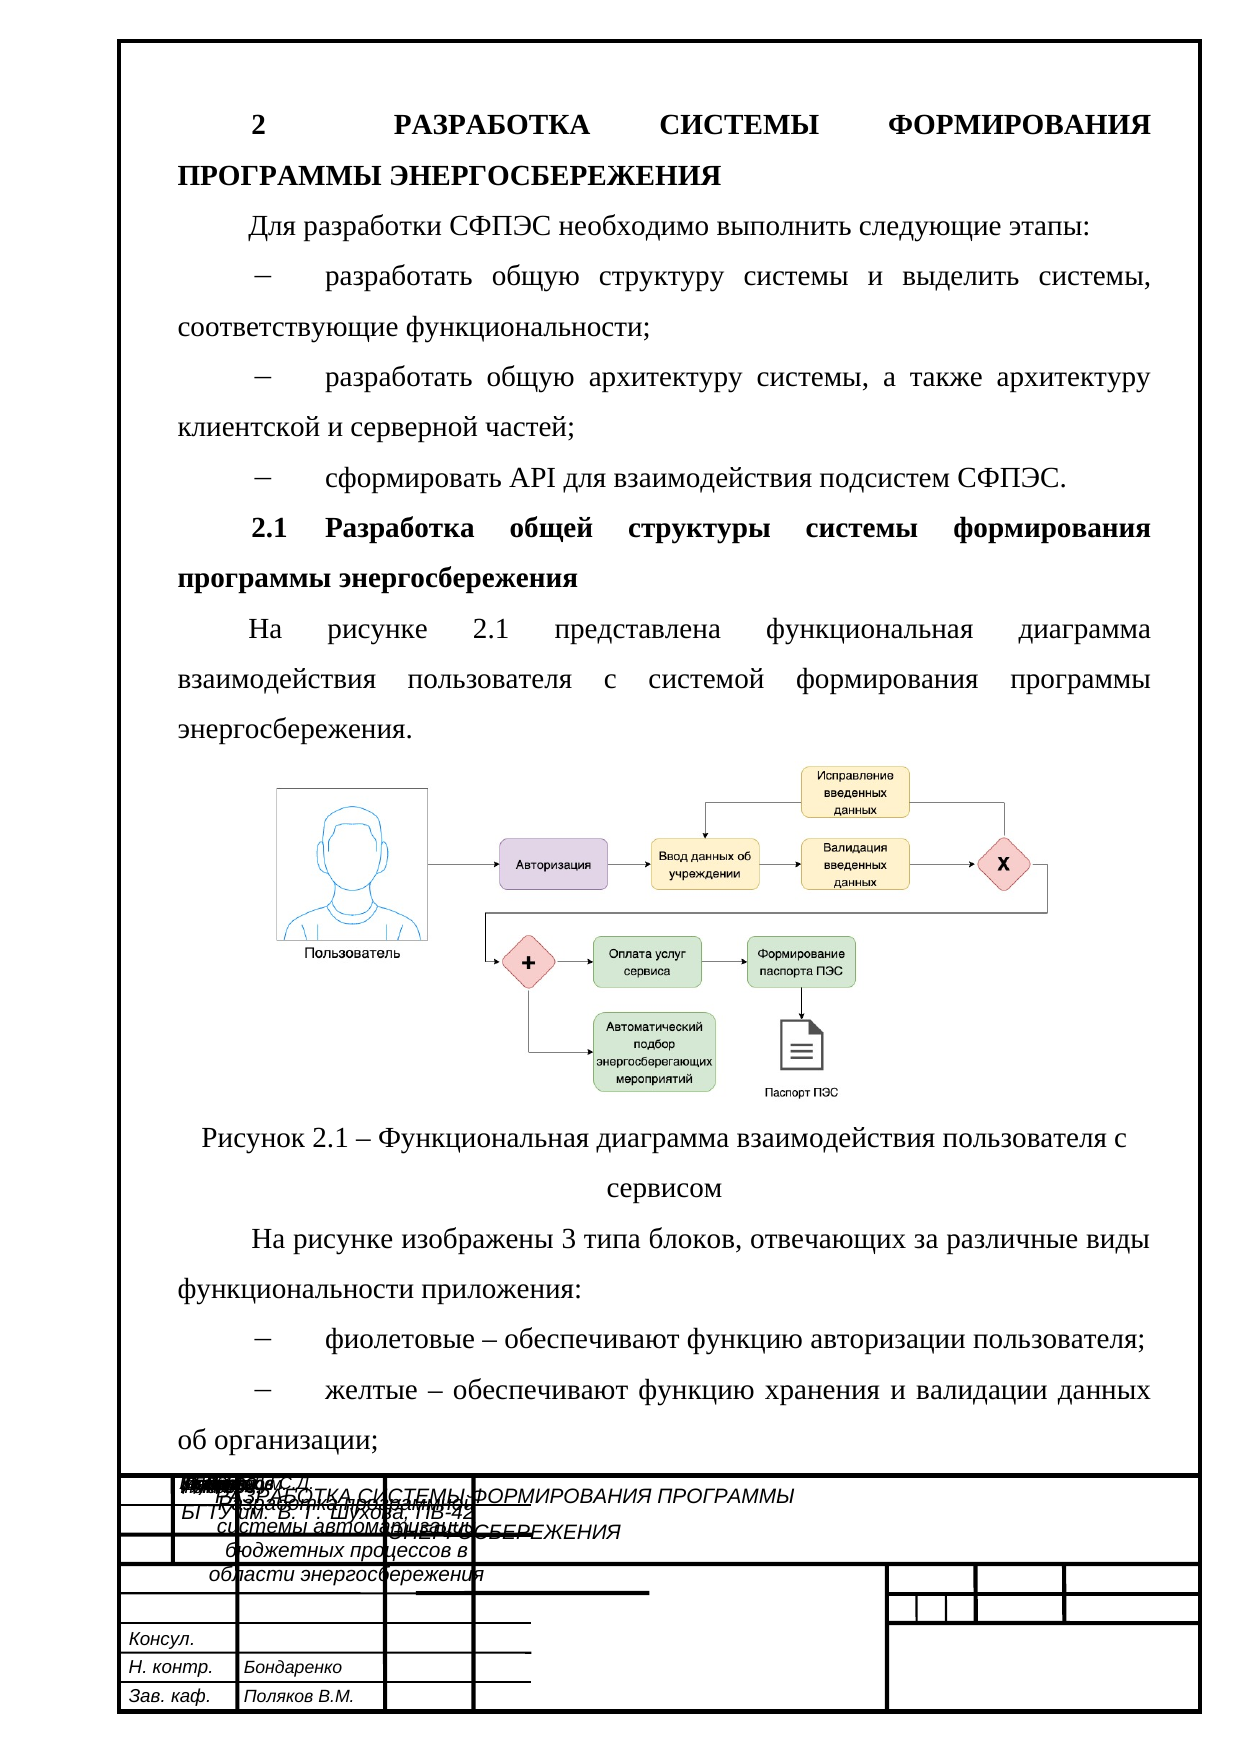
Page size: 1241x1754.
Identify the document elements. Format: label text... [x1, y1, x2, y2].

list желтые – обеспечивают функцию хранения и валидации данных об организации; [177, 1372, 1152, 1456]
text Для разработки СФПЭС необходимо выполнить следующие этапы: [177, 208, 1152, 242]
text На рисунке изображены 3 типа блоков, отвечающих за различные виды функциональности приложения: [177, 1221, 1152, 1304]
list сформировать API для взаимодействия подсистем СФПЭС. [177, 460, 1152, 493]
subtitle РАЗРАБОТКА СИСТЕМЫ ФОРМИРОВАНИЯ ПРОГРАММЫ ЭНЕРГОСБЕРЕЖЕНИЯ [177, 107, 1152, 191]
list разработать общую архитектуру системы, а также архитектуру клиентской и серверной частей; [177, 359, 1152, 443]
subtitle Разработка общей структуры системы формирования программы энергосбережения [177, 510, 1152, 594]
list разработать общую структуру системы и выделить системы, соответствующие функциональности; [177, 258, 1152, 342]
text На рисунке 2.1 представлена функциональная диаграмма взаимодействия пользователя с системой формирования программы энергосбережения. [177, 611, 1152, 745]
picture [276, 761, 1053, 1104]
text Рисунок 2.1 – Функциональная диаграмма взаимодействия пользователя с сервисом [177, 1120, 1152, 1204]
list фиолетовые – обеспечивают функцию авторизации пользователя; [177, 1321, 1152, 1355]
